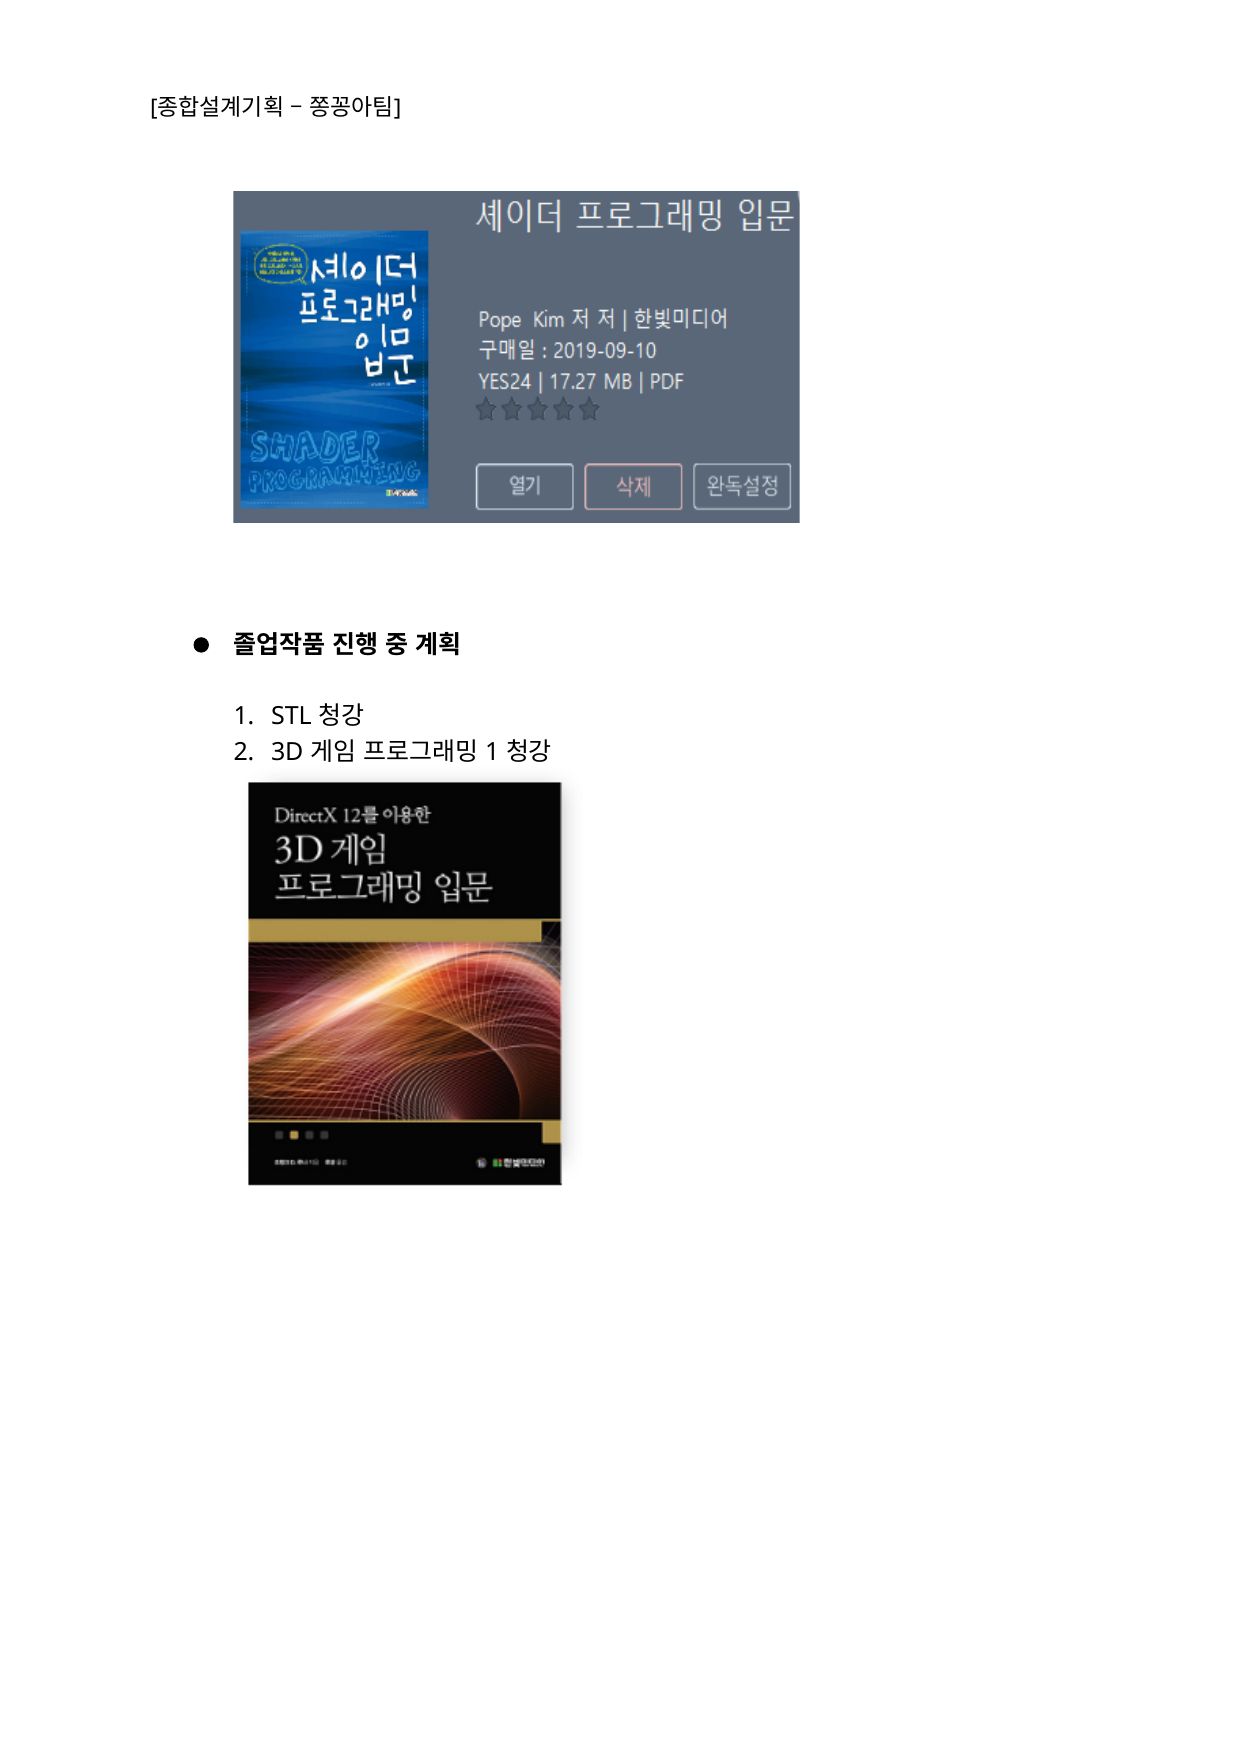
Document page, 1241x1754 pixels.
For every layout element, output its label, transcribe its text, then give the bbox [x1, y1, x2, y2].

picture [233, 767, 584, 1201]
list 3D 게임 프로그래밍 1 청강 [233, 731, 1090, 768]
picture [233, 191, 800, 523]
list 졸업작품 진행 중 계획 [192, 625, 1090, 661]
list STL 청강 [233, 695, 1090, 731]
